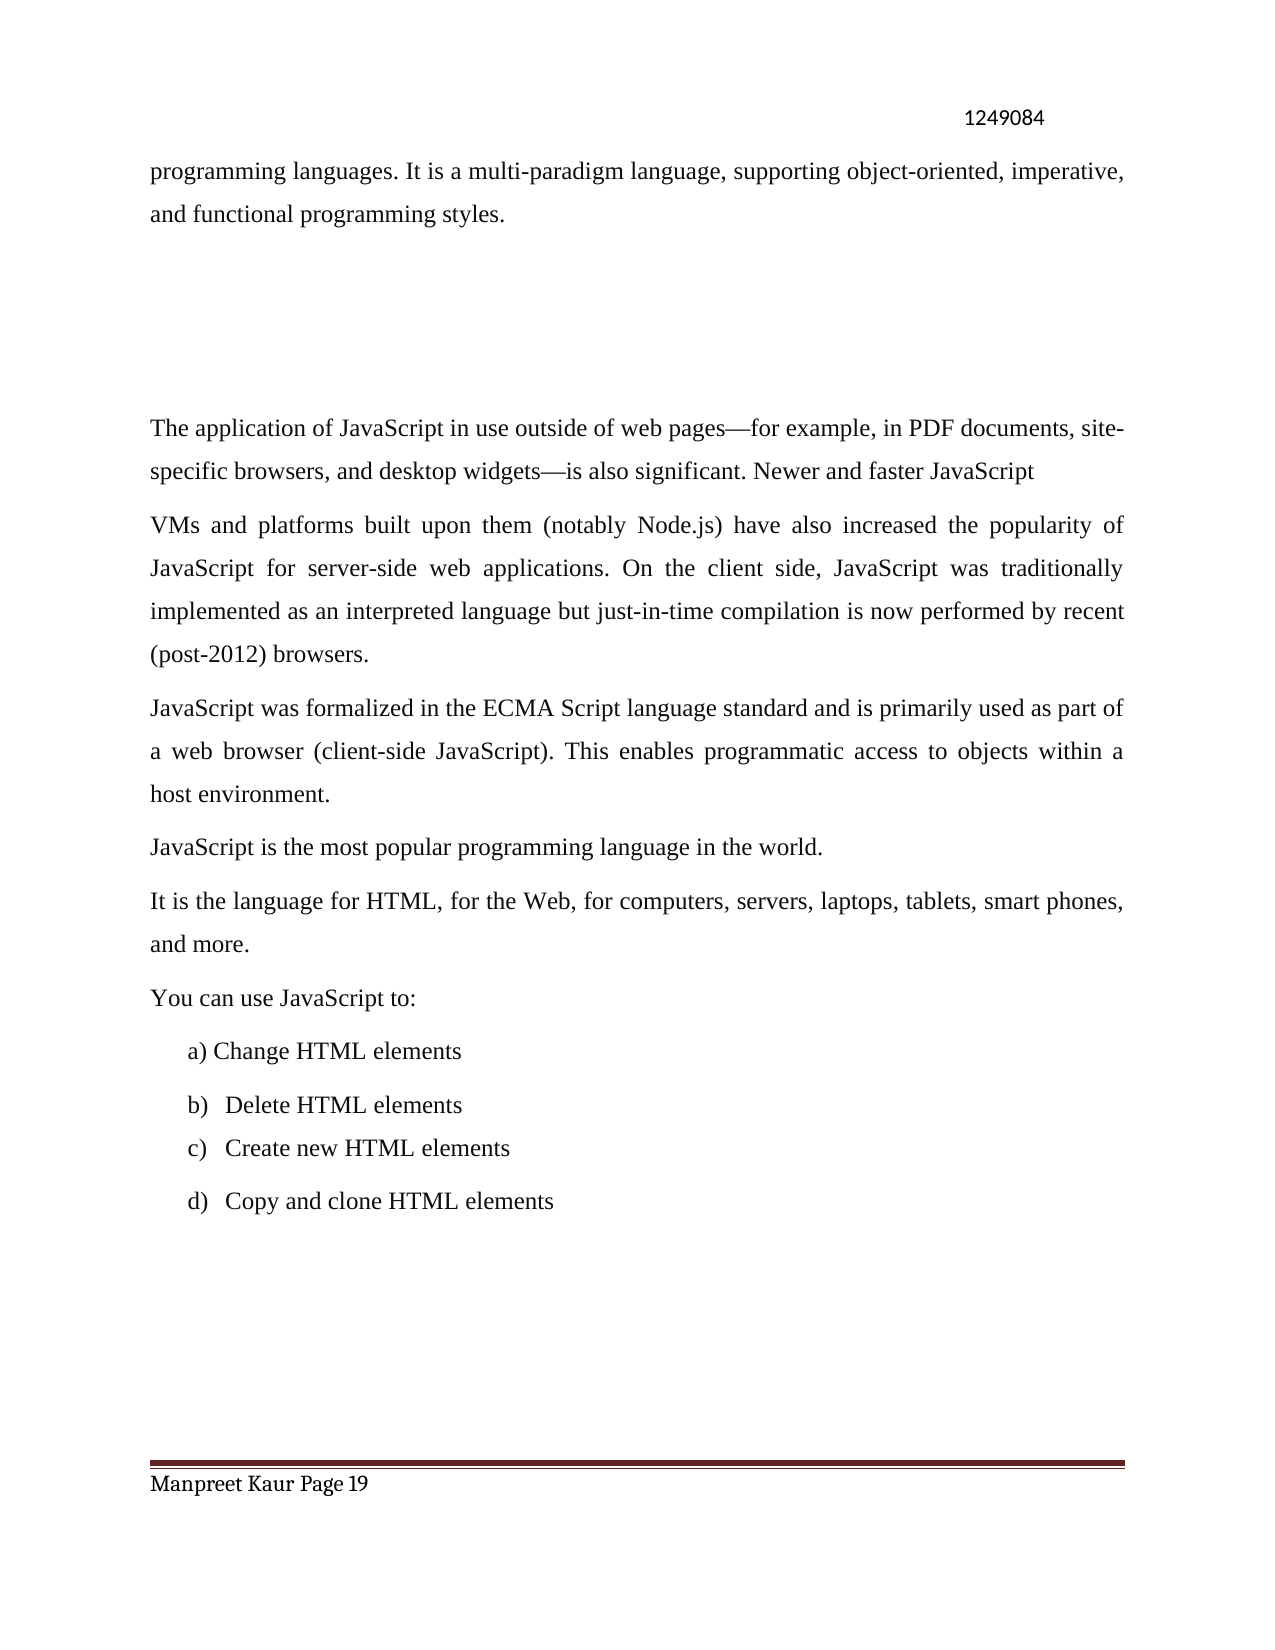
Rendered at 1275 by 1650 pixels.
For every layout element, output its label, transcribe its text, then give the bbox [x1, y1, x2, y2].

text You can use JavaScript to: [150, 983, 1125, 1011]
list Copy and clone HTML elements [187, 1186, 1125, 1215]
text VMs and platforms built upon them (notably Node.js) have also increased the popularity of JavaScript for server-side web applications. On the client side, JavaScript was traditionally implemented as an interpreted language but just-in-time compilation is now performed by recent (post-2012) browsers. [150, 510, 1125, 668]
text JavaScript was formalized in the ECMA Script language standard and is primarily used as part of a web browser (client-side JavaScript). This enables programmatic access to objects within a host environment. [150, 693, 1125, 808]
list Create new HTML elements [187, 1133, 1125, 1162]
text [150, 156, 1125, 228]
list Delete HTML elements [187, 1090, 1125, 1118]
text It is the language for HTML, for the Web, for computers, servers, laptops, tablets, smart phones, and more. [150, 886, 1125, 958]
text The application of JavaScript in use outside of web pages—for example, in PDF documents, site-specific browsers, and desktop widgets—is also significant. Newer and faster JavaScript [150, 413, 1125, 485]
text JavaScript is the most popular programming language in the world. [150, 832, 1125, 861]
text a) Change HTML elements [150, 1036, 1125, 1065]
